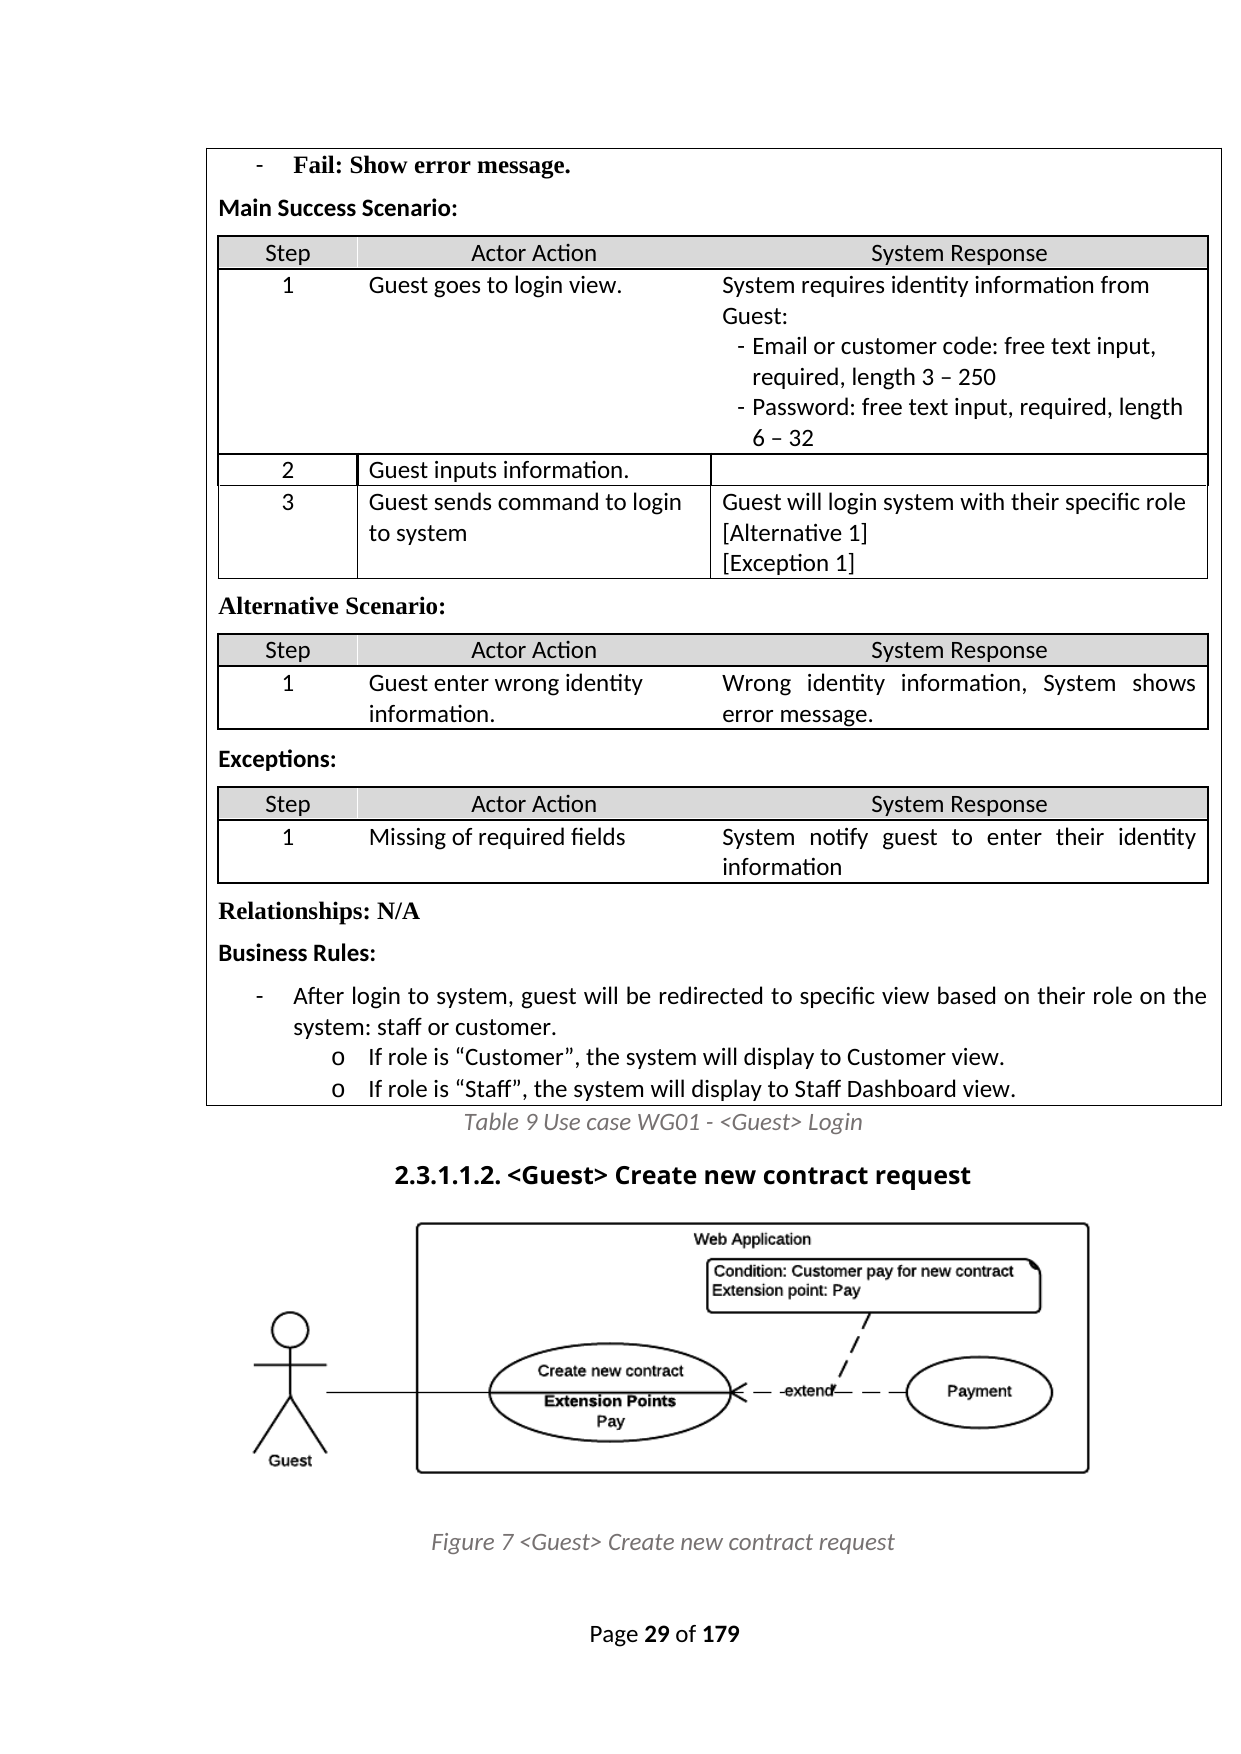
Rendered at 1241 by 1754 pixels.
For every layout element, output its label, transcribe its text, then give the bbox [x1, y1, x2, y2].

subtitle <Guest> Create new contract request [394, 1157, 1122, 1192]
text Table 9 Use case WG01 - <Guest> Login [207, 1106, 1122, 1137]
text Figure 7 <Guest> Create new contract request [207, 1526, 1122, 1556]
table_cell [207, 149, 1221, 1105]
picture [208, 1194, 1121, 1507]
